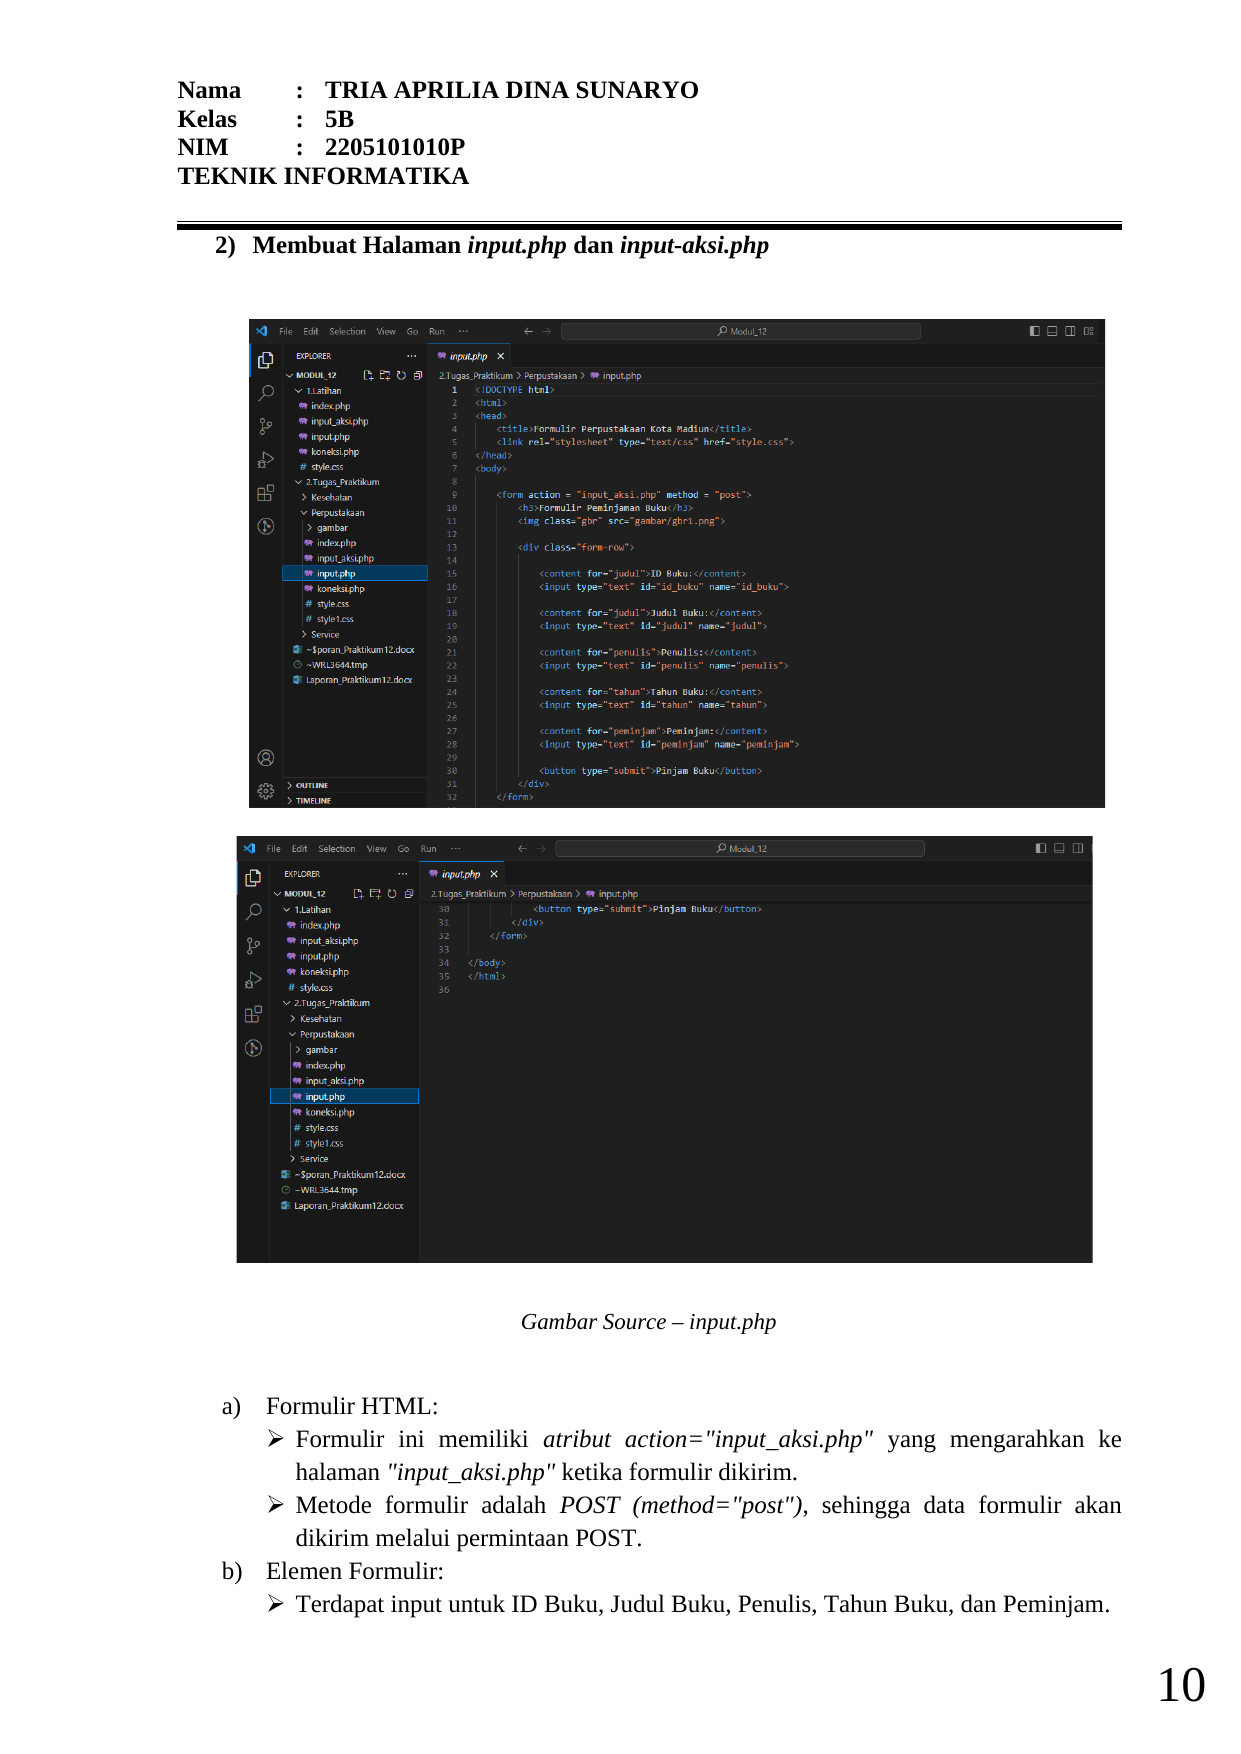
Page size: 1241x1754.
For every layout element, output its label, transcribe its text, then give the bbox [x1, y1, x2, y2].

list Formulir HTML: [222, 1391, 1122, 1420]
list Terdapat input untuk ID Buku, Judul Buku, Penulis, Tahun Buku, dan Peminjam. [266, 1589, 1122, 1618]
text Gambar Source – input.php [177, 1308, 1122, 1335]
list Formulir ini memiliki atribut action="input_aksi.php" yang mengarahkan ke halaman "input_aksi.php" ketika formulir dikirim. [266, 1424, 1122, 1486]
list Membuat Halaman input.php dan input-aksi.php [215, 230, 1122, 259]
list Elemen Formulir: [222, 1556, 1122, 1585]
list Metode formulir adalah POST (method="post"), sehingga data formulir akan dikirim melalui permintaan POST. [266, 1490, 1122, 1552]
picture [236, 836, 1093, 1263]
picture [249, 319, 1106, 808]
